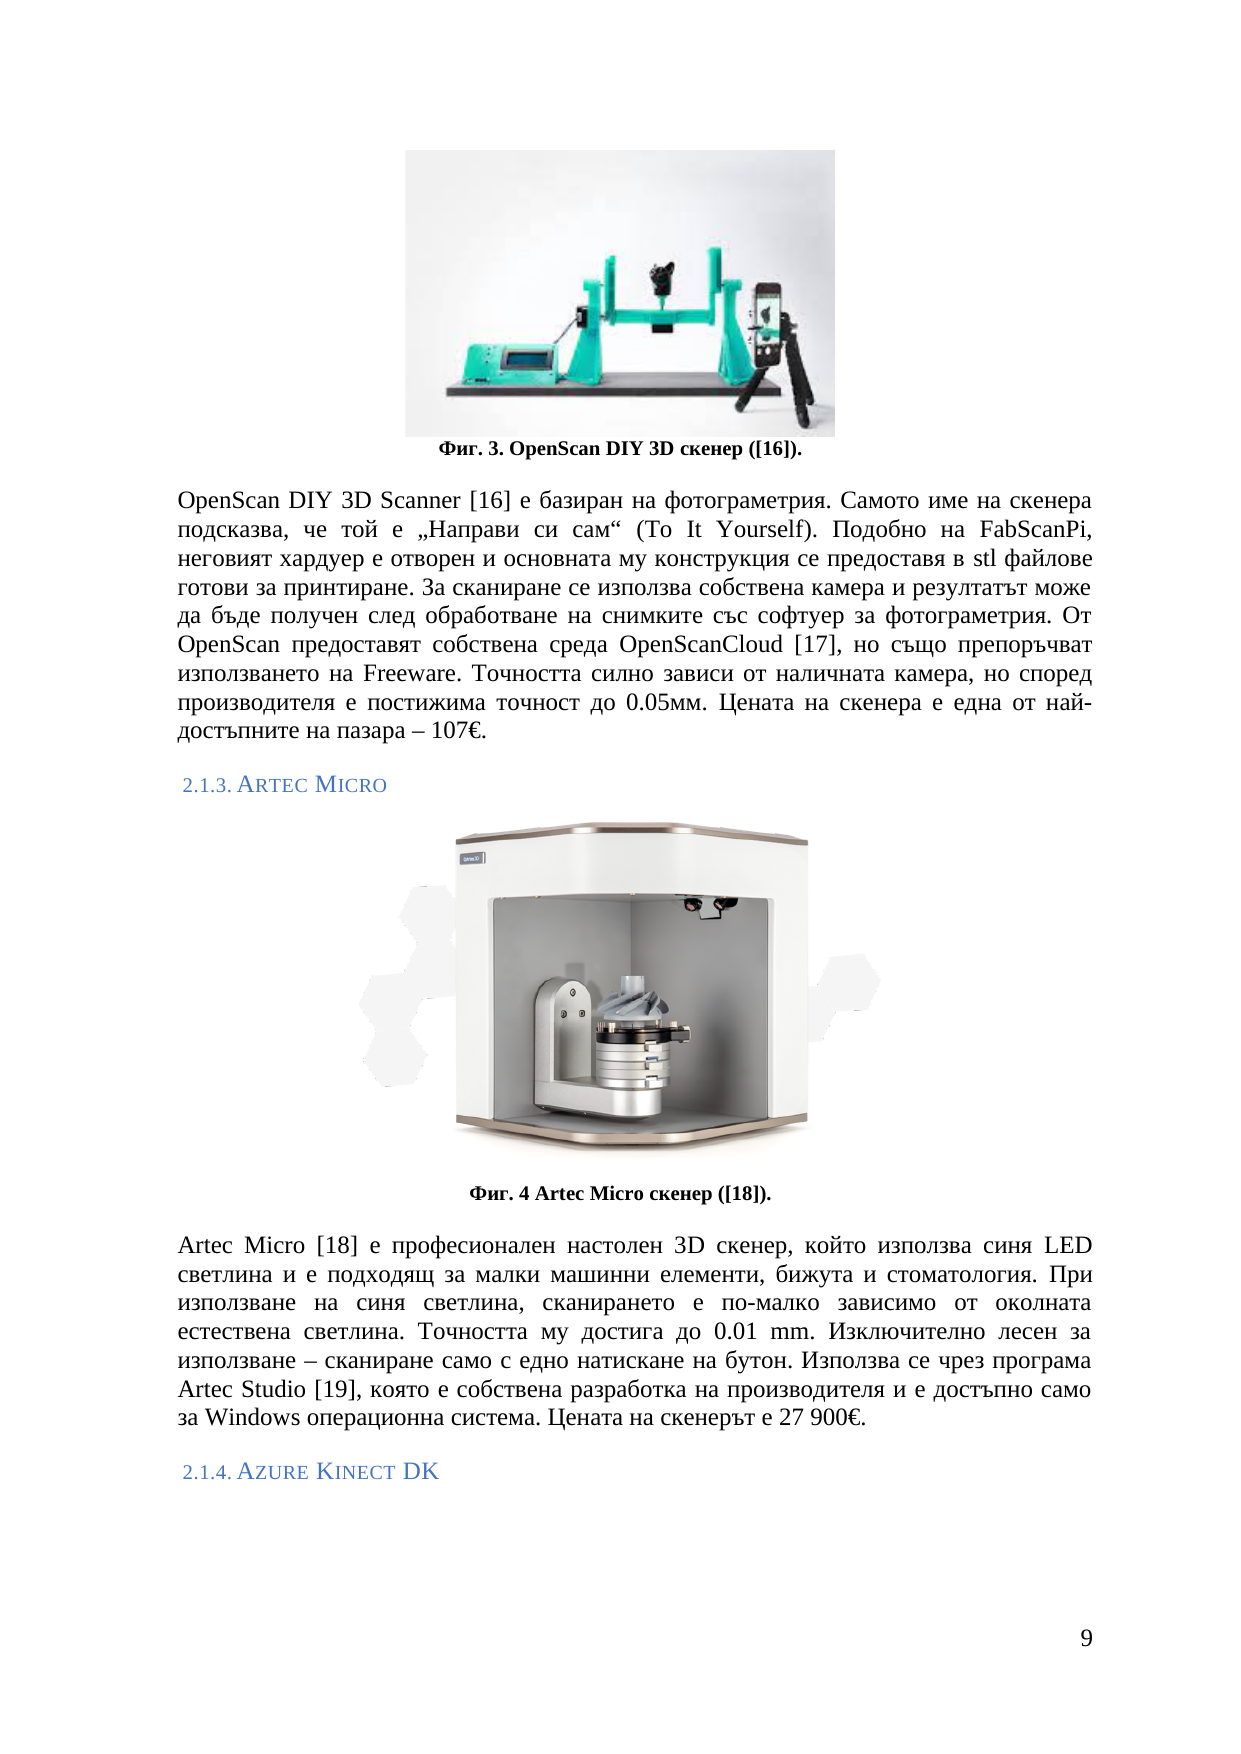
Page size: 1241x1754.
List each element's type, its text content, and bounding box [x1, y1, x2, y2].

text Artec Micro [18] е професионален настолен 3D скенер, който използва синя LED светлина и е подходящ за малки машинни елементи, бижута и стоматология. При използване на синя светлина, сканирането е по-малко зависимо от околната естествена светлина. Точността му достига до 0.01 mm. Изключително лесен за използване – сканиране само с едно натискане на бутон. Използва се чрез програма Artec Studio [19], която е собствена разработка на производителя и е достъпно само за Windows операционна система. Цената на скенерът е 27 900€. [177, 1230, 1093, 1431]
subtitle Artec Micro [232, 769, 1093, 798]
text Фиг. 3. OpenScan DIY 3D скенер ([16]). [148, 436, 1093, 460]
subtitle Azure Kinect DK [232, 1456, 1093, 1485]
picture [405, 150, 835, 437]
picture [358, 822, 882, 1181]
text OpenScan DIY 3D Scanner [16] е базиран на фотограметрия. Самото име на скенера подсказва, че той е „Направи си сам“ (To It Yourself). Подобно на FabScanPi, неговият хардуер е отворен и основната му конструкция се предоставя в stl файлове готови за принтиране. За сканиране се използва собствена камера и резултатът може да бъде получен след обработване на снимките със софтуер за фотограметрия. От OpenScan предоставят собствена среда OpenScanCloud [17], но също препоръчват използването на Freeware. Точността силно зависи от наличната камера, но според производителя е постижима точност до 0.05мм. Цената на скенера е една от най-достъпните на пазара – 107€. [177, 485, 1093, 744]
text Фиг. 4 Artec Micro скенер ([18]). [148, 1181, 1093, 1205]
